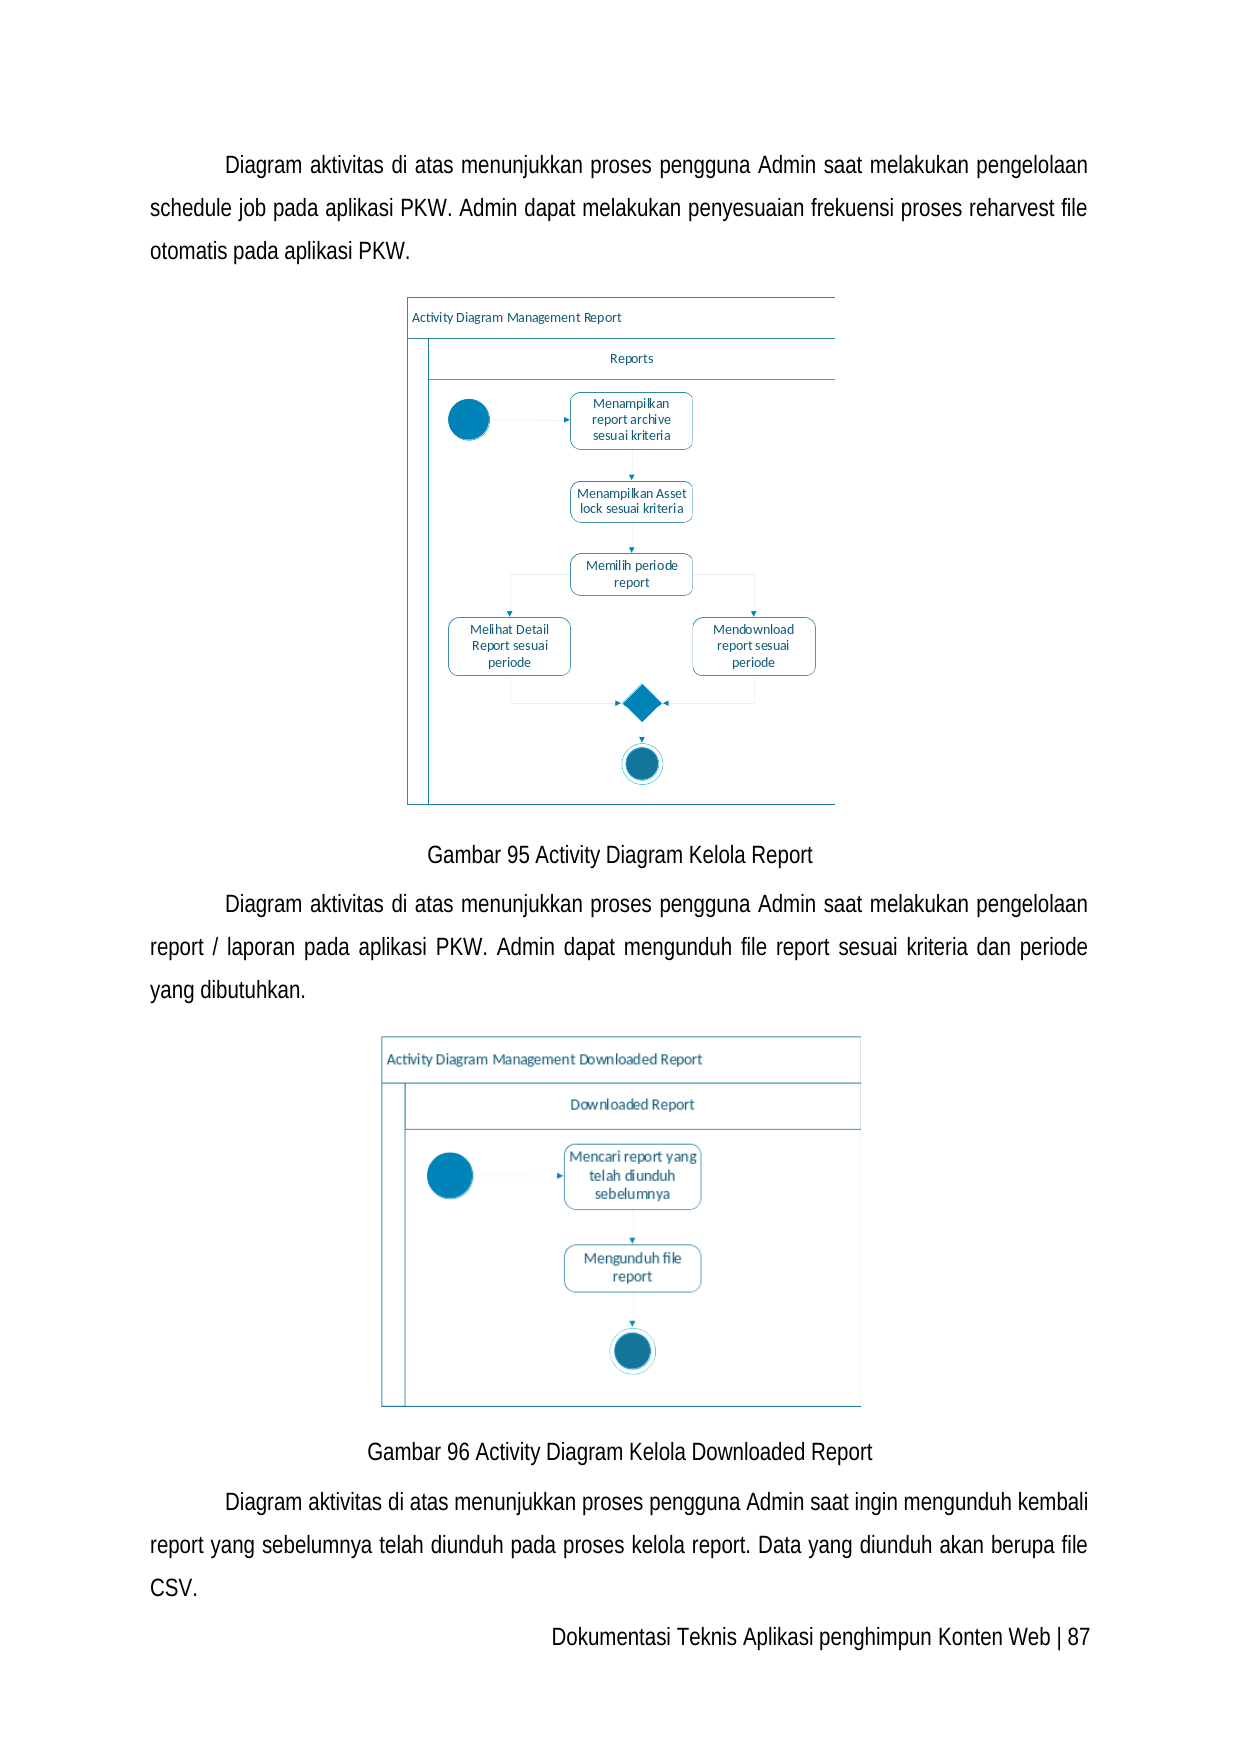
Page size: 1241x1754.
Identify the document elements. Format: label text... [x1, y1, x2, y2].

text Diagram aktivitas di atas menunjukkan proses pengguna Admin saat melakukan pengelolaan schedule job pada aplikasi PKW. Admin dapat melakukan penyesuaian frekuensi proses reharvest file otomatis pada aplikasi PKW. [150, 150, 1090, 264]
text Diagram aktivitas di atas menunjukkan proses pengguna Admin saat melakukan pengelolaan report / laporan pada aplikasi PKW. Admin dapat mengunduh file report sesuai kriteria dan periode yang dibutuhkan. [150, 889, 1090, 1004]
text Gambar 96 Activity Diagram Kelola Downloaded Report [150, 1437, 1090, 1466]
text Gambar 95 Activity Diagram Kelola Report [150, 840, 1090, 868]
text Diagram aktivitas di atas menunjukkan proses pengguna Admin saat ingin mengunduh kembali report yang sebelumnya telah diunduh pada proses kelola report. Data yang diunduh akan berupa file CSV. [150, 1487, 1090, 1601]
